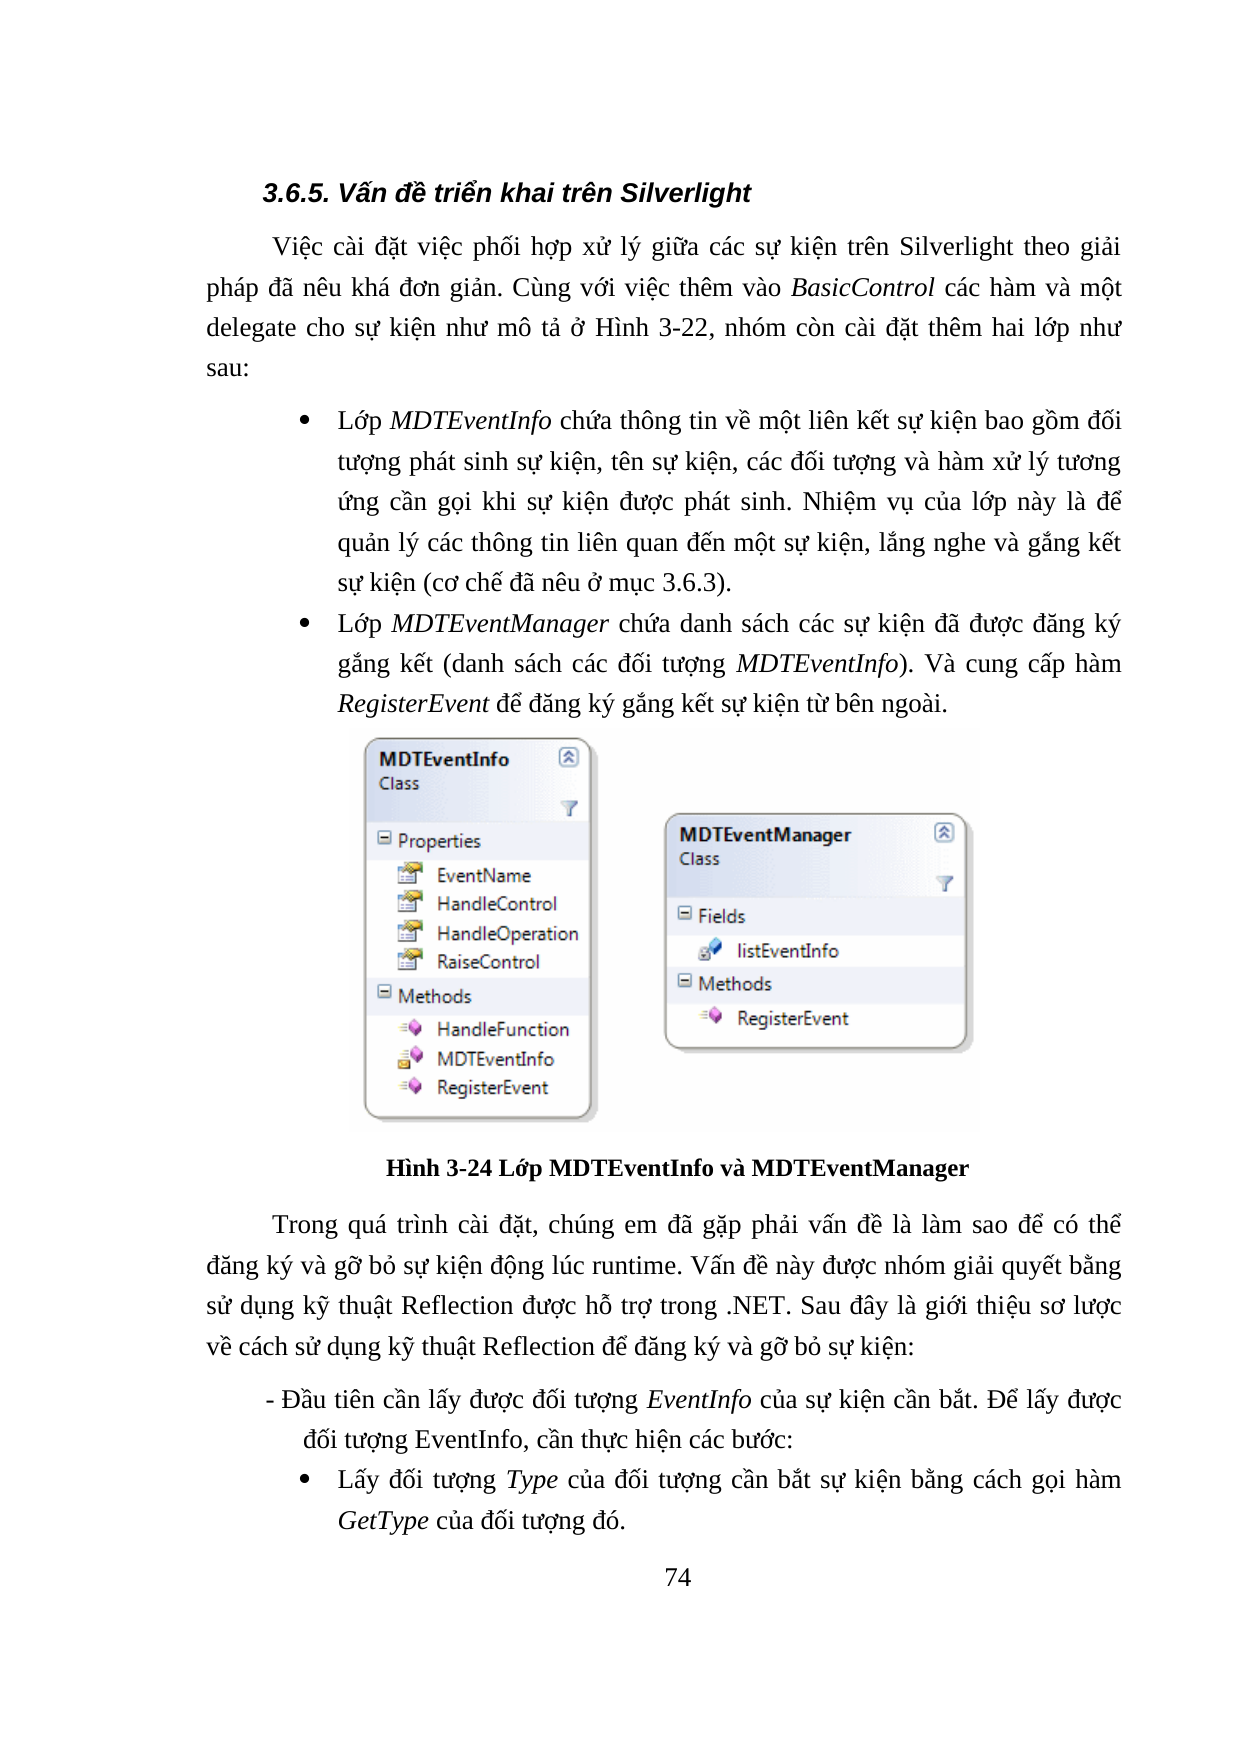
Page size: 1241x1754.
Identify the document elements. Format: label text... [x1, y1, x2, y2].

text Trong quá trình cài đặt, chúng em đã gặp phải vấn đề là làm sao để có thể đăng ký và gỡ bỏ sự kiện động lúc runtime. Vấn đề này được nhóm giải quyết bằng sử dụng kỹ thuật Reflection được hỗ trợ trong .NET. Sau đây là giới thiệu sơ lược về cách sử dụng kỹ thuật Reflection để đăng ký và gỡ bỏ sự kiện: [206, 1208, 1122, 1361]
list Lấy đối tượng Type của đối tượng cần bắt sự kiện bằng cách gọi hàm GetType của đối tượng đó. [300, 1463, 1122, 1535]
picture [348, 728, 980, 1132]
text Đầu tiên cần lấy được đối tượng EventInfo của sự kiện cần bắt. Để lấy được đối tượng EventInfo, cần thực hiện các bước: [265, 1383, 1122, 1454]
list Lớp MDTEventManager chứa danh sách các sự kiện đã được đăng ký gắng kết (danh sách các đối tượng MDTEventInfo). Và cung cấp hàm RegisterEvent để đăng ký gắng kết sự kiện từ bên ngoài. [300, 607, 1122, 719]
subtitle Vấn đề triển khai trên Silverlight [262, 177, 1122, 208]
list Lớp MDTEventInfo chứa thông tin về một liên kết sự kiện bao gồm đối tượng phát sinh sự kiện, tên sự kiện, các đối tượng và hàm xử lý tương ứng cần gọi khi sự kiện được phát sinh. Nhiệm vụ của lớp này là để quản lý các thông tin liên quan đến một sự kiện, lắng nghe và gắng kết sự kiện (cơ chế đã nêu ở mục 3.6.3). [300, 404, 1122, 597]
